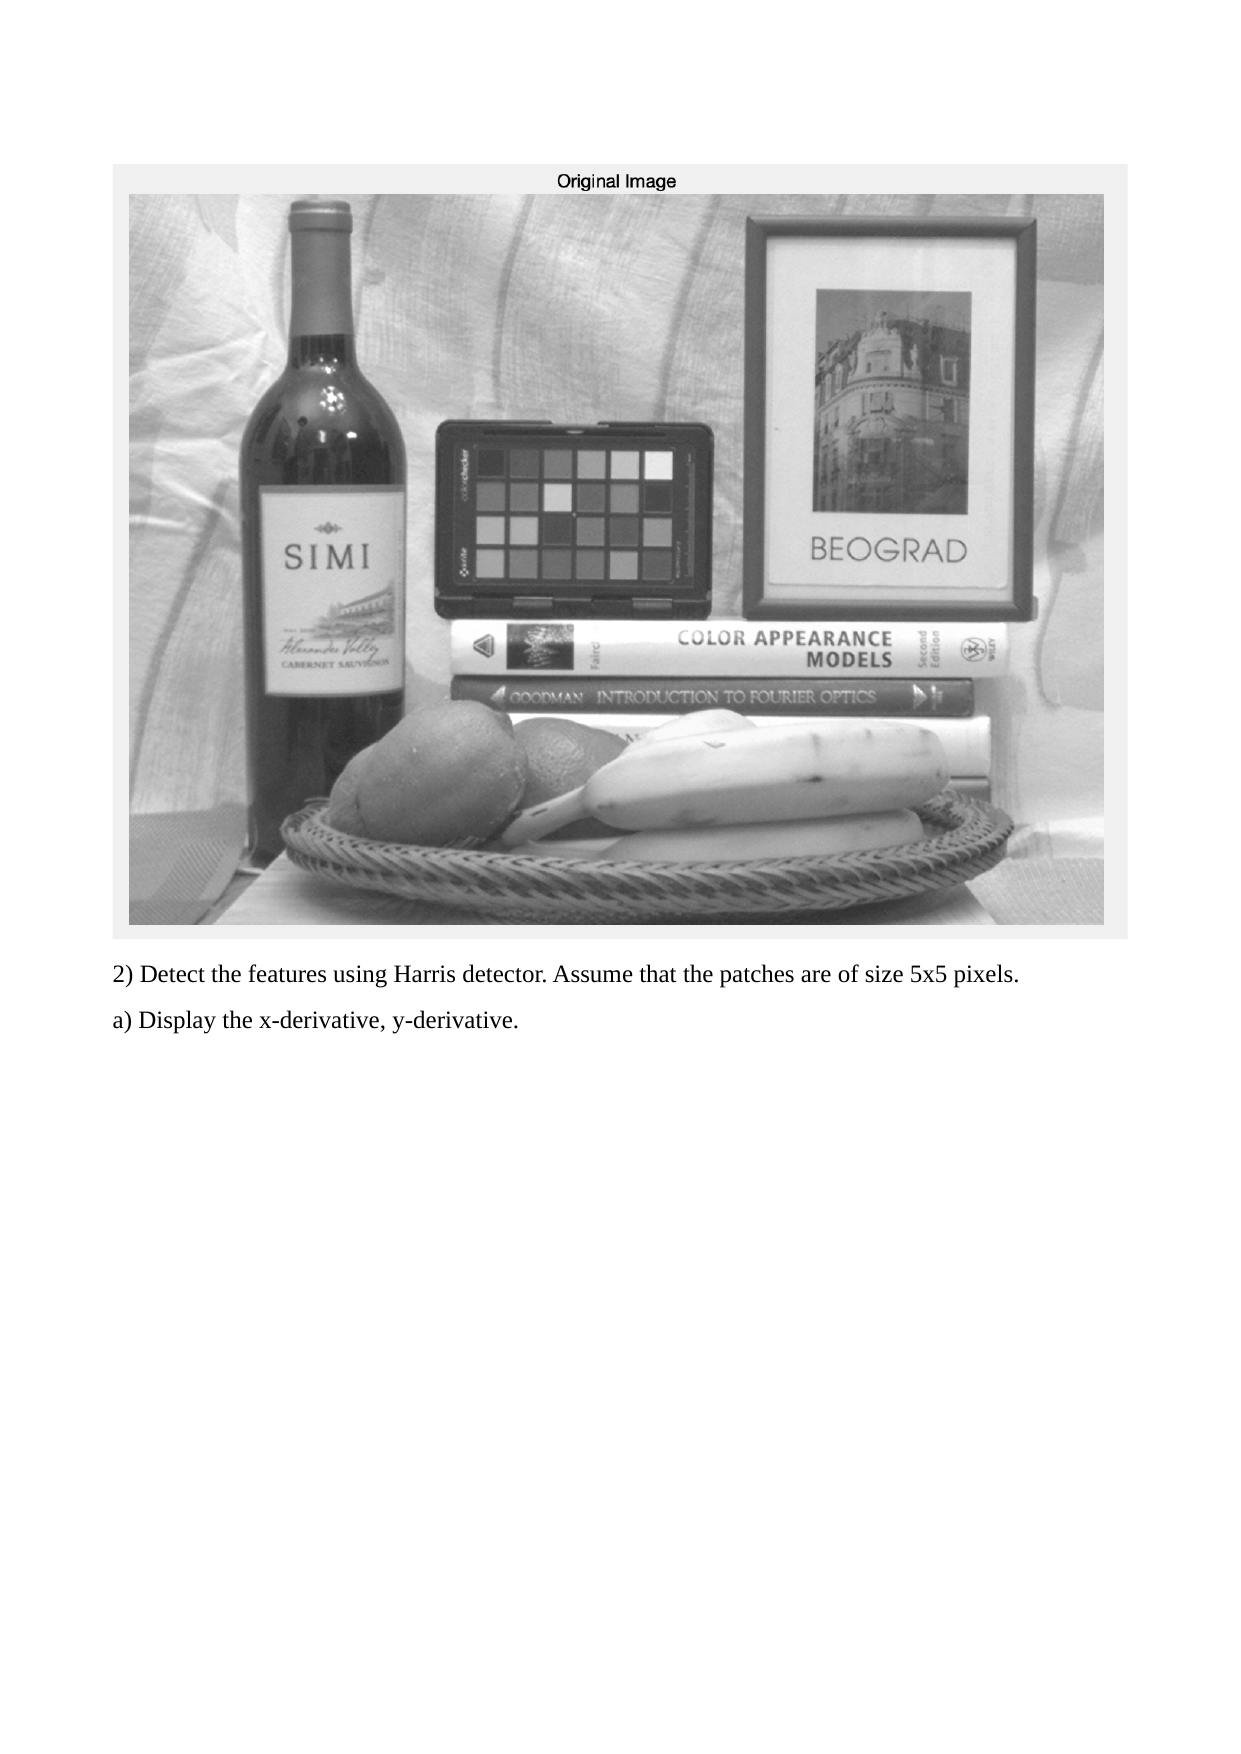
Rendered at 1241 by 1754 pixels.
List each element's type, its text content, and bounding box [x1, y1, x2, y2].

text 2) Detect the features using Harris detector. Assume that the patches are of size 5x5 pixels. [112, 957, 1128, 989]
picture [112, 162, 1128, 939]
text a) Display the x-derivative, y-derivative. [112, 1004, 1128, 1036]
